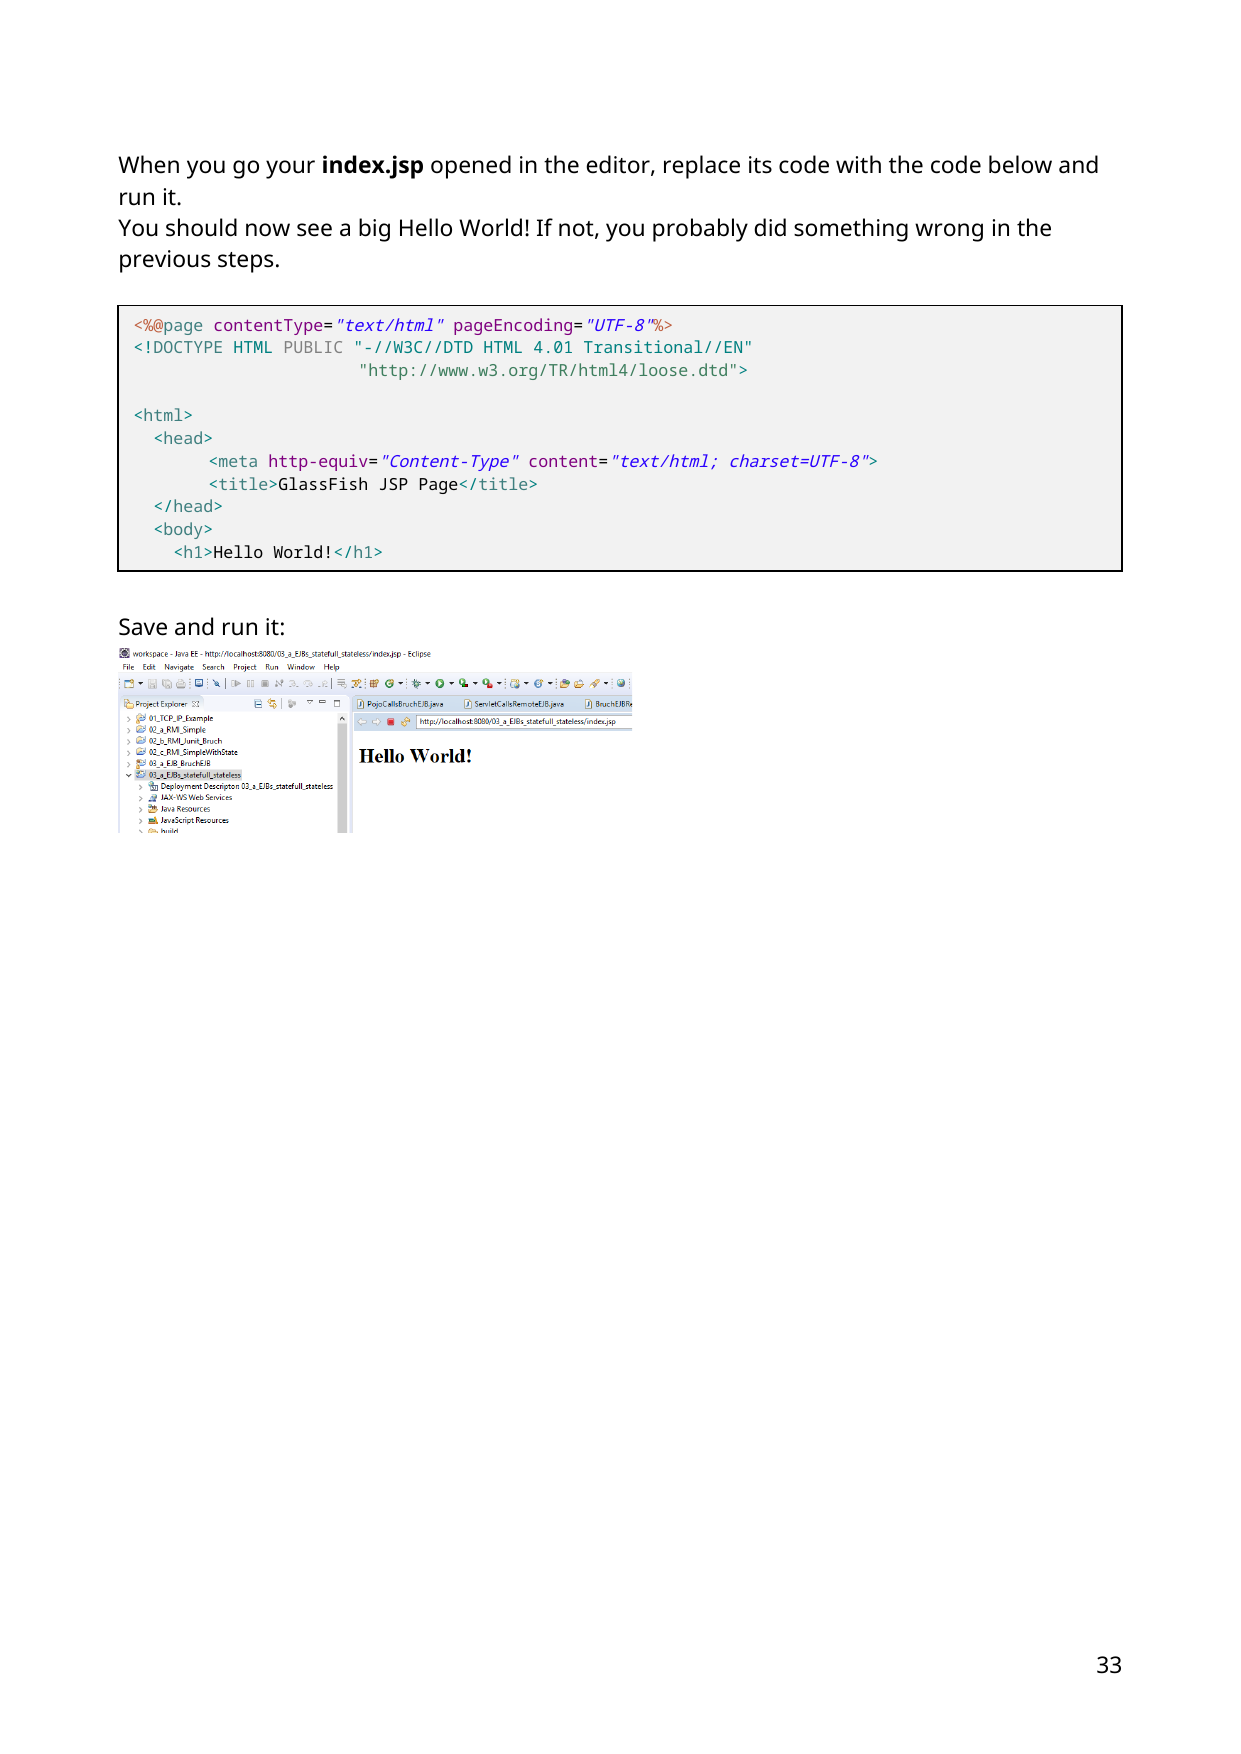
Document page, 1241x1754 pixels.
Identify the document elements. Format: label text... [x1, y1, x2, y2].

text Save and run it: [118, 610, 1122, 642]
text You should now see a big Hello World! If not, you probably did something wrong in the previous steps. [118, 212, 1122, 274]
text When you go your index.jsp opened in the editor, replace its code with the code below and run it. [118, 149, 1122, 212]
picture [118, 646, 633, 833]
